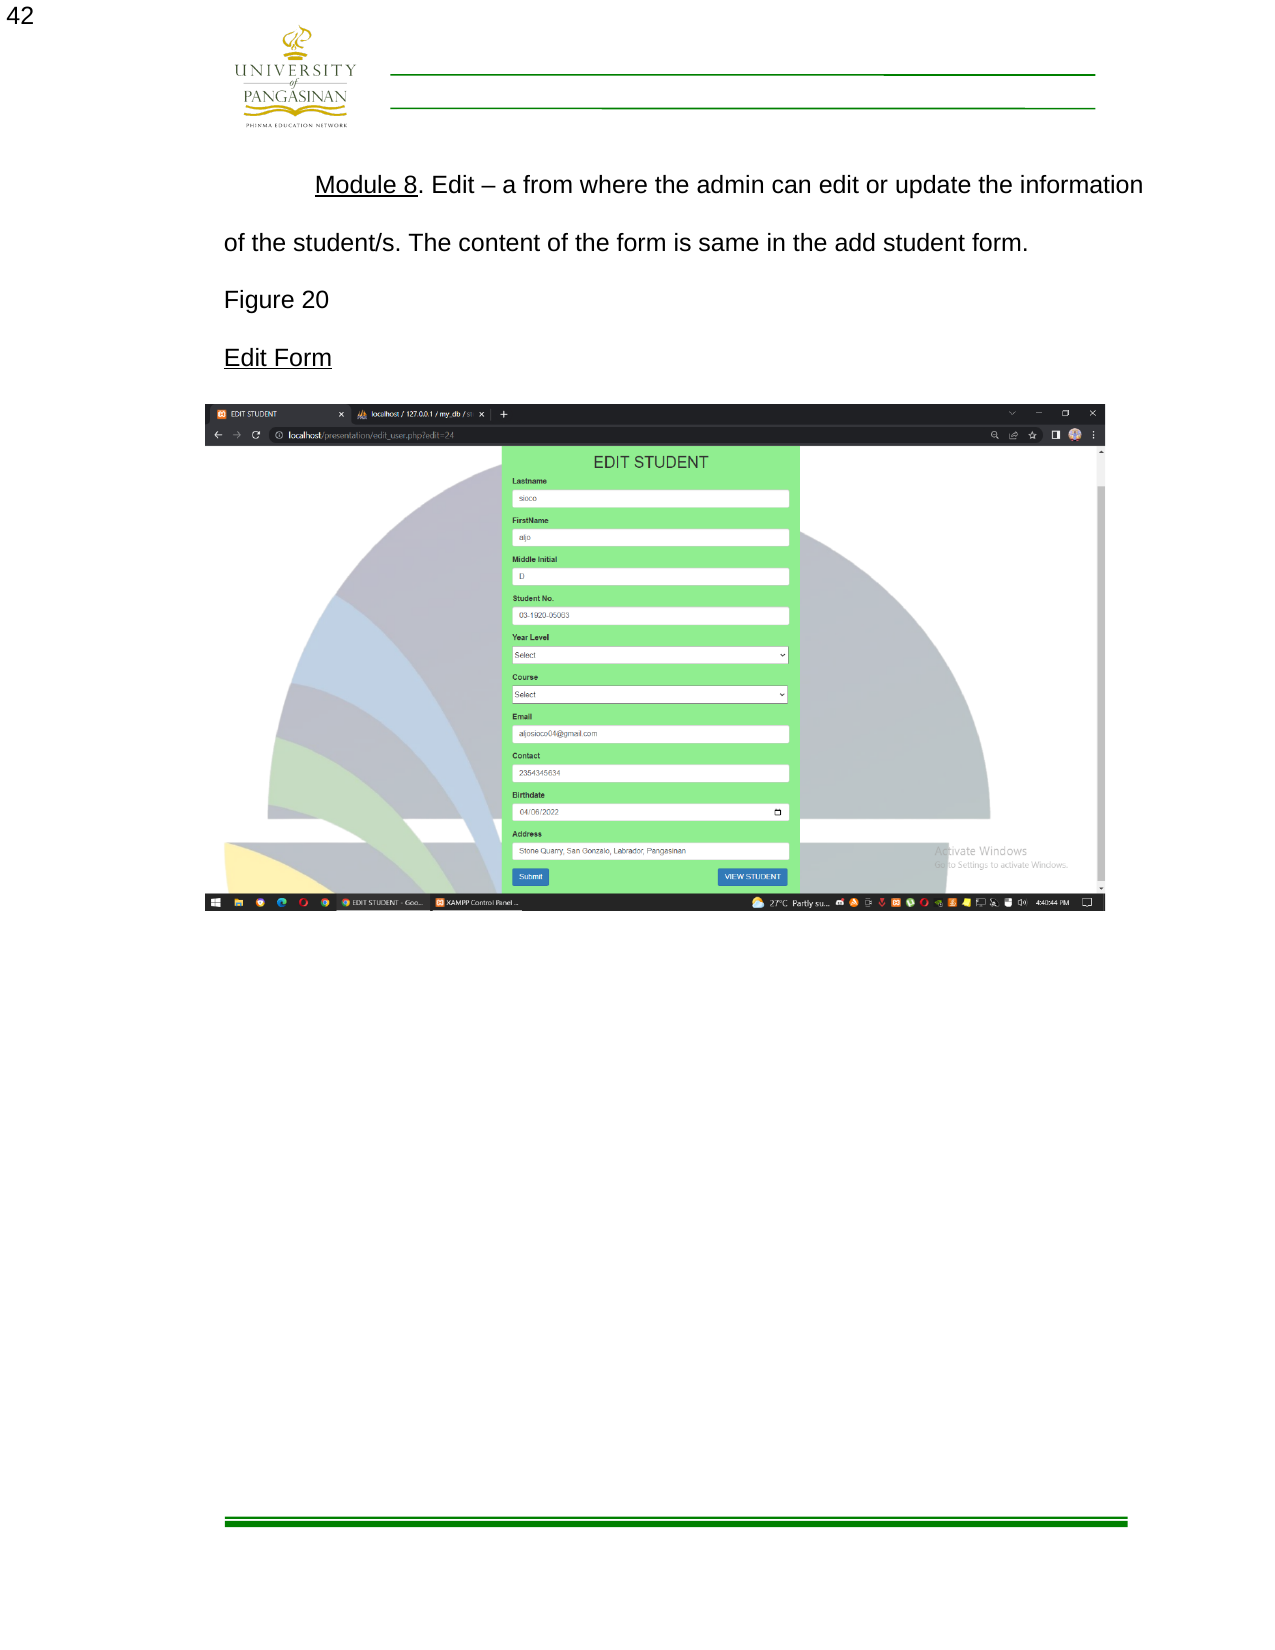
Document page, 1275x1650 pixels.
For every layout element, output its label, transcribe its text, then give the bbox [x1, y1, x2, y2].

picture [205, 404, 1106, 911]
text Figure 20 [224, 285, 1146, 314]
picture [225, 18, 372, 143]
text Edit Form [224, 343, 1146, 372]
text Module 8. Edit – a from where the admin can edit or update the information of the student/s. The content of the form is same in the add student form. [224, 170, 1146, 257]
